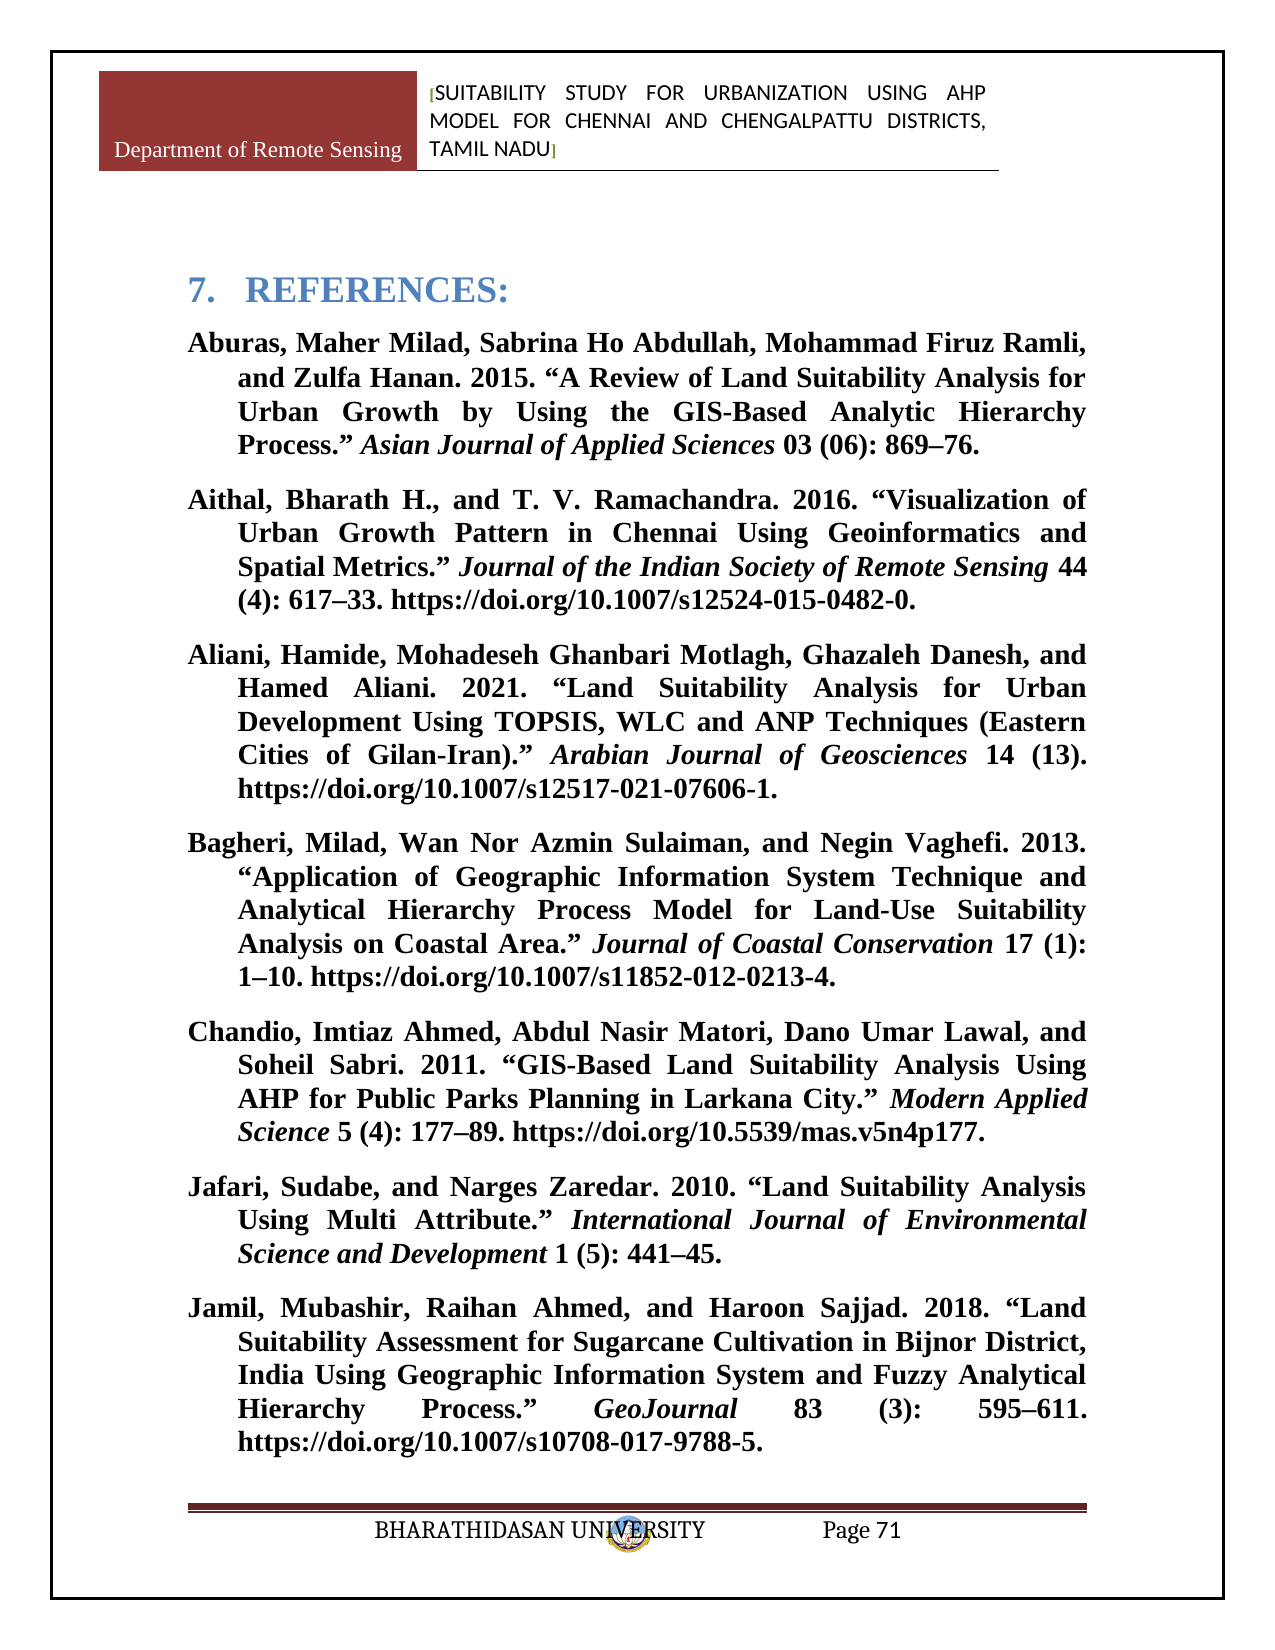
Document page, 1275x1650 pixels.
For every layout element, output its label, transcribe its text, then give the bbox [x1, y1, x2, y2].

text Jamil, Mubashir, Raihan Ahmed, and Haroon Sajjad. 2018. “Land Suitability Assessment for Sugarcane Cultivation in Bijnor District, India Using Geographic Information System and Fuzzy Analytical Hierarchy Process.” GeoJournal 83 (3): 595–611. https://doi.org/10.1007/s10708-017-9788-5. [187, 1290, 1087, 1458]
text Bagheri, Milad, Wan Nor Azmin Sulaiman, and Negin Vaghefi. 2013. “Application of Geographic Information System Technique and Analytical Hierarchy Process Model for Land-Use Suitability Analysis on Coastal Area.” Journal of Coastal Conservation 17 (1): 1–10. https://doi.org/10.1007/s11852-012-0213-4. [187, 825, 1087, 993]
text Jafari, Sudabe, and Narges Zaredar. 2010. “Land Suitability Analysis Using Multi Attribute.” International Journal of Environmental Science and Development 1 (5): 441–45. [187, 1169, 1087, 1269]
text Aliani, Hamide, Mohadeseh Ghanbari Motlagh, Ghazaleh Danesh, and Hamed Aliani. 2021. “Land Suitability Analysis for Urban Development Using TOPSIS, WLC and ANP Techniques (Eastern Cities of Gilan-Iran).” Arabian Journal of Geosciences 14 (13). https://doi.org/10.1007/s12517-021-07606-1. [187, 637, 1087, 804]
text Aithal, Bharath H., and T. V. Ramachandra. 2016. “Visualization of Urban Growth Pattern in Chennai Using Geoinformatics and Spatial Metrics.” Journal of the Indian Society of Remote Sensing 44 (4): 617–33. https://doi.org/10.1007/s12524-015-0482-0. [187, 482, 1087, 616]
text Aburas, Maher Milad, Sabrina Ho Abdullah, Mohammad Firuz Ramli, and Zulfa Hanan. 2015. “A Review of Land Suitability Analysis for Urban Growth by Using the GIS-Based Analytic Hierarchy Process.” Asian Journal of Applied Sciences 03 (06): 869–76. [187, 317, 1087, 461]
text Chandio, Imtiaz Ahmed, Abdul Nasir Matori, Dano Umar Lawal, and Soheil Sabri. 2011. “GIS-Based Land Suitability Analysis Using AHP for Public Parks Planning in Larkana City.” Modern Applied Science 5 (4): 177–89. https://doi.org/10.5539/mas.v5n4p177. [187, 1014, 1087, 1148]
subtitle REFERENCES: [187, 268, 1087, 311]
